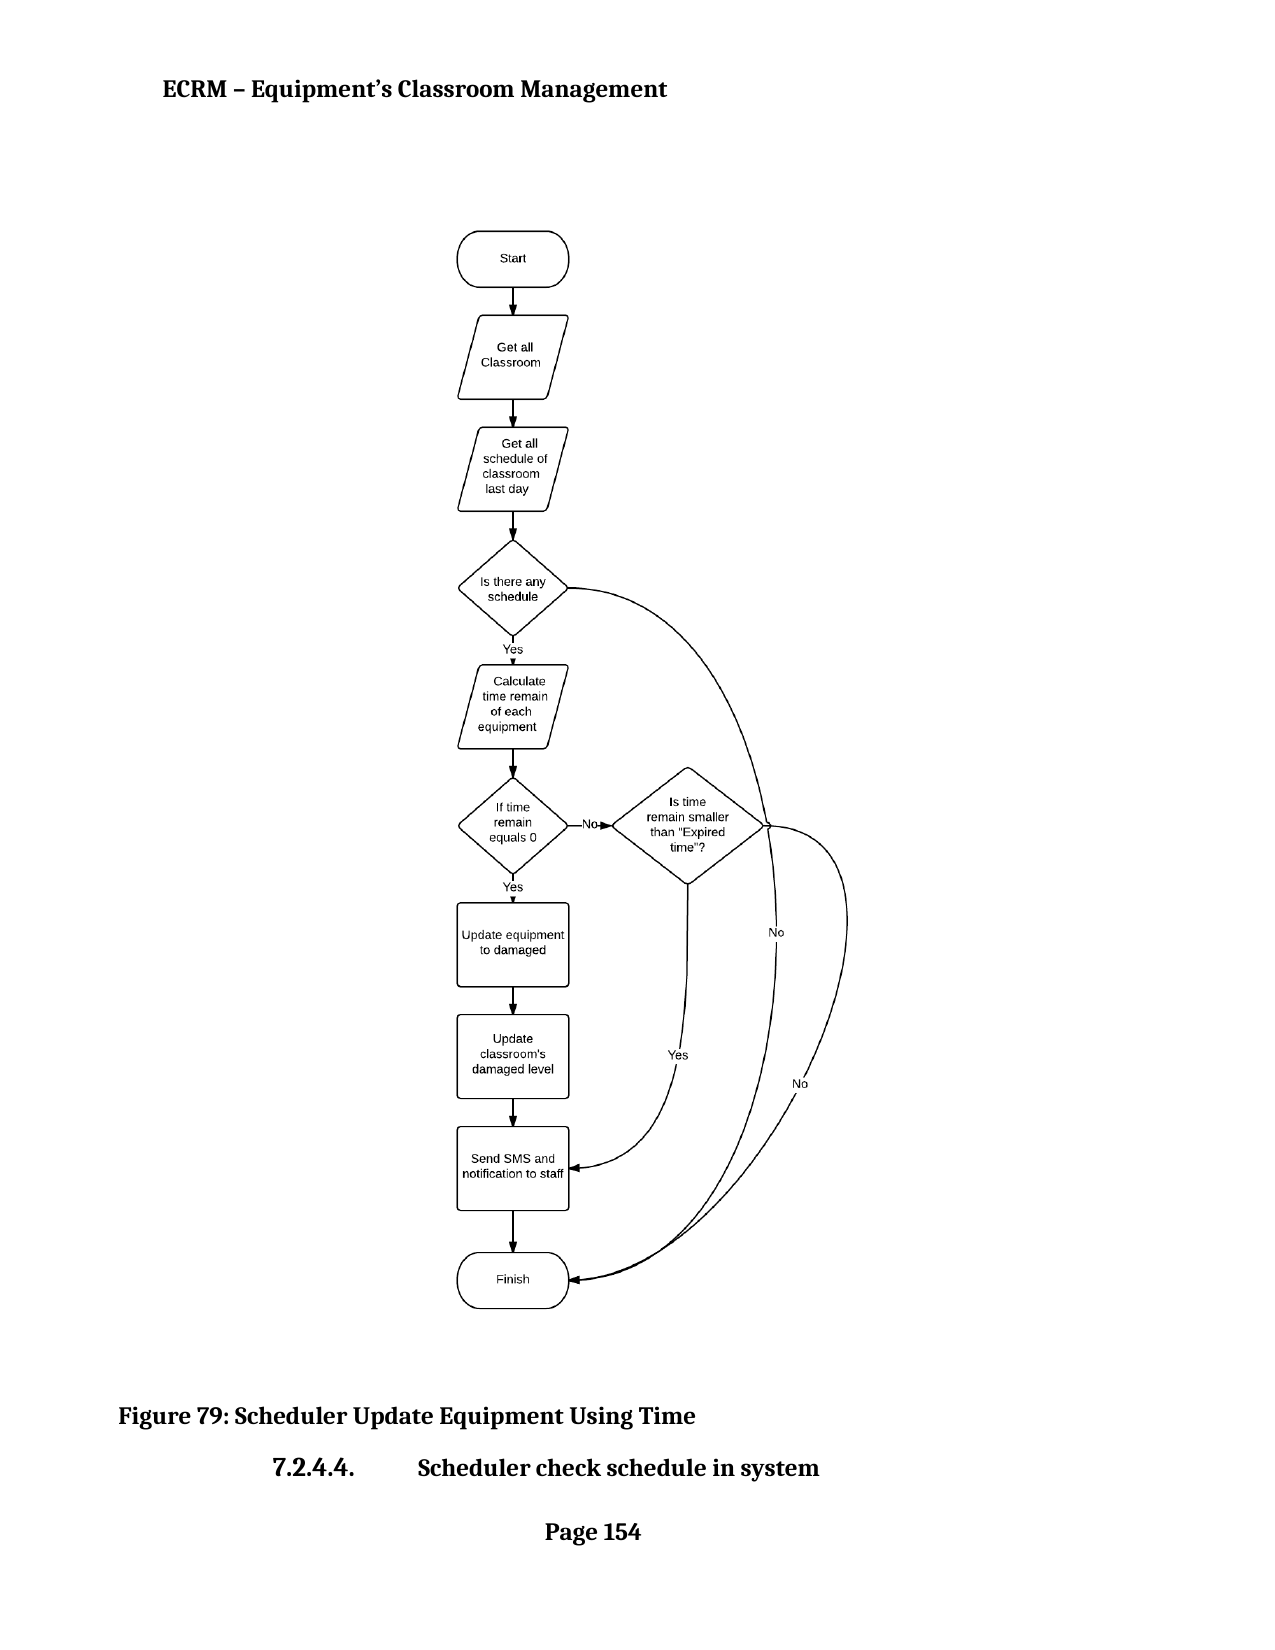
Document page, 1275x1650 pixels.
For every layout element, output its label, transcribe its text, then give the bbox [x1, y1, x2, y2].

list Scheduler check schedule in system [273, 1452, 1068, 1483]
text Figure 79: Scheduler Update Equipment Using Time [118, 1402, 1068, 1431]
picture [177, 147, 1128, 1378]
